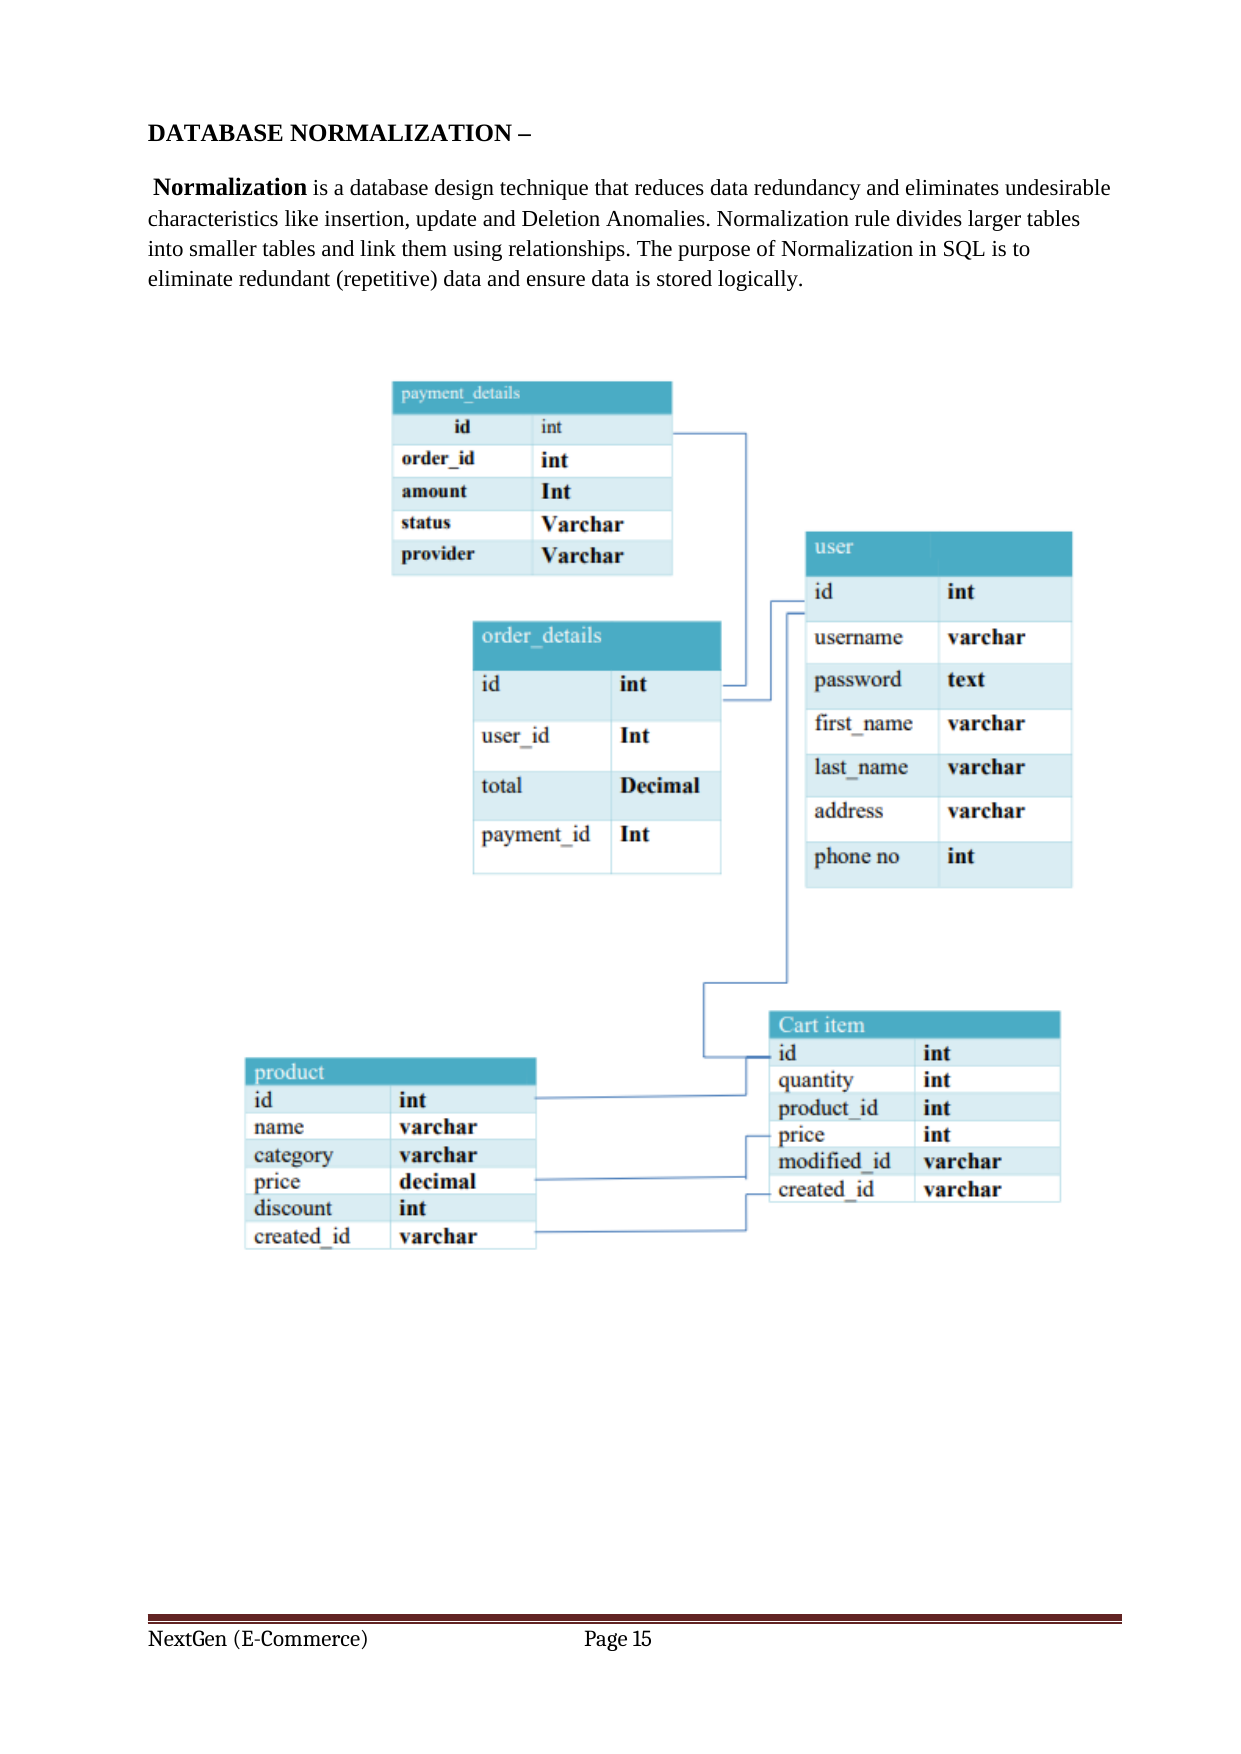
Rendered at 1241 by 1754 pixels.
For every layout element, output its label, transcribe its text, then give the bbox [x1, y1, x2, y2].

picture [185, 367, 1084, 1275]
text Normalization is a database design technique that reduces data redundancy and eliminates undesirable characteristics like insertion, update and Deletion Anomalies. Normalization rule divides larger tables into smaller tables and link them using relationships. The purpose of Normalization in SQL is to eliminate redundant (repetitive) data and ensure data is stored logically. [148, 172, 1122, 291]
text DATABASE NORMALIZATION – [148, 118, 1122, 147]
